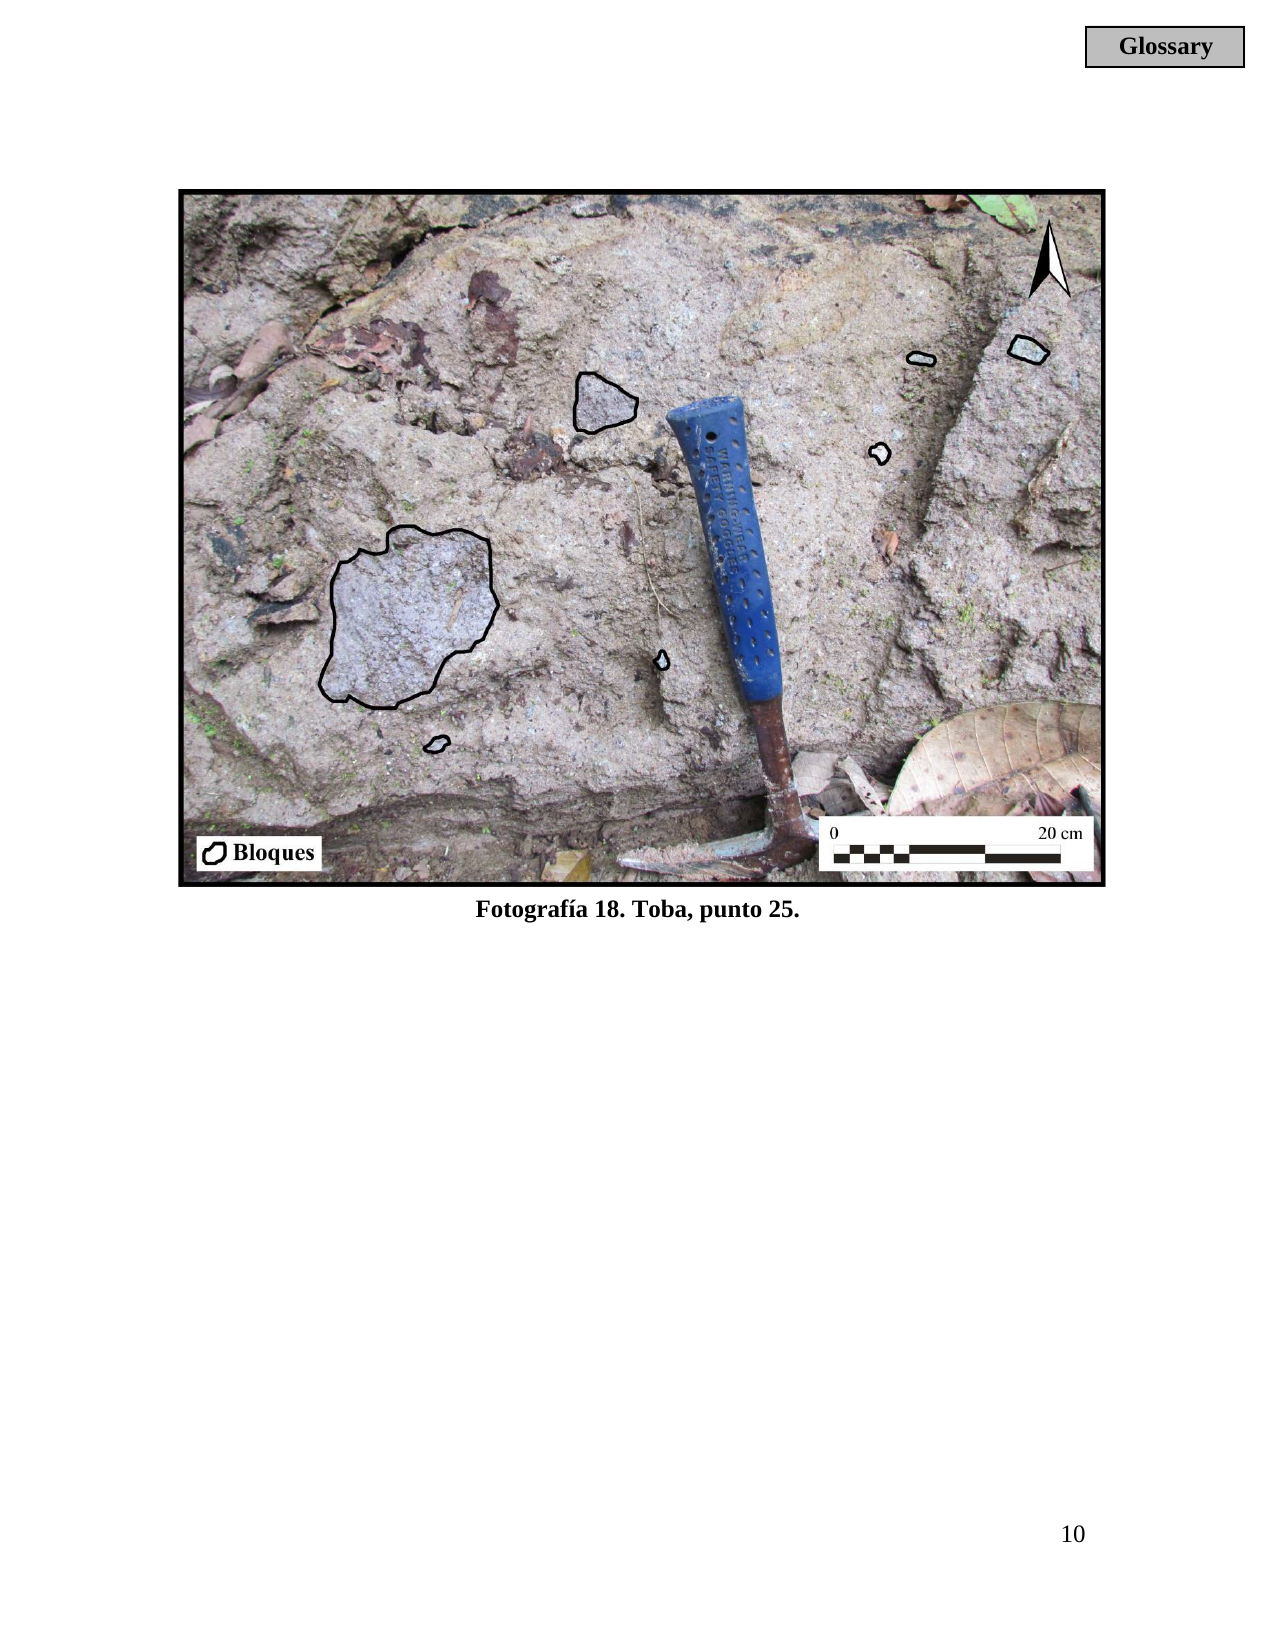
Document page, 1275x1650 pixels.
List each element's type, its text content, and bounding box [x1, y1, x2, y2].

picture [178, 189, 1106, 887]
text Fotografía 18. Toba, punto 25. [189, 894, 1086, 923]
